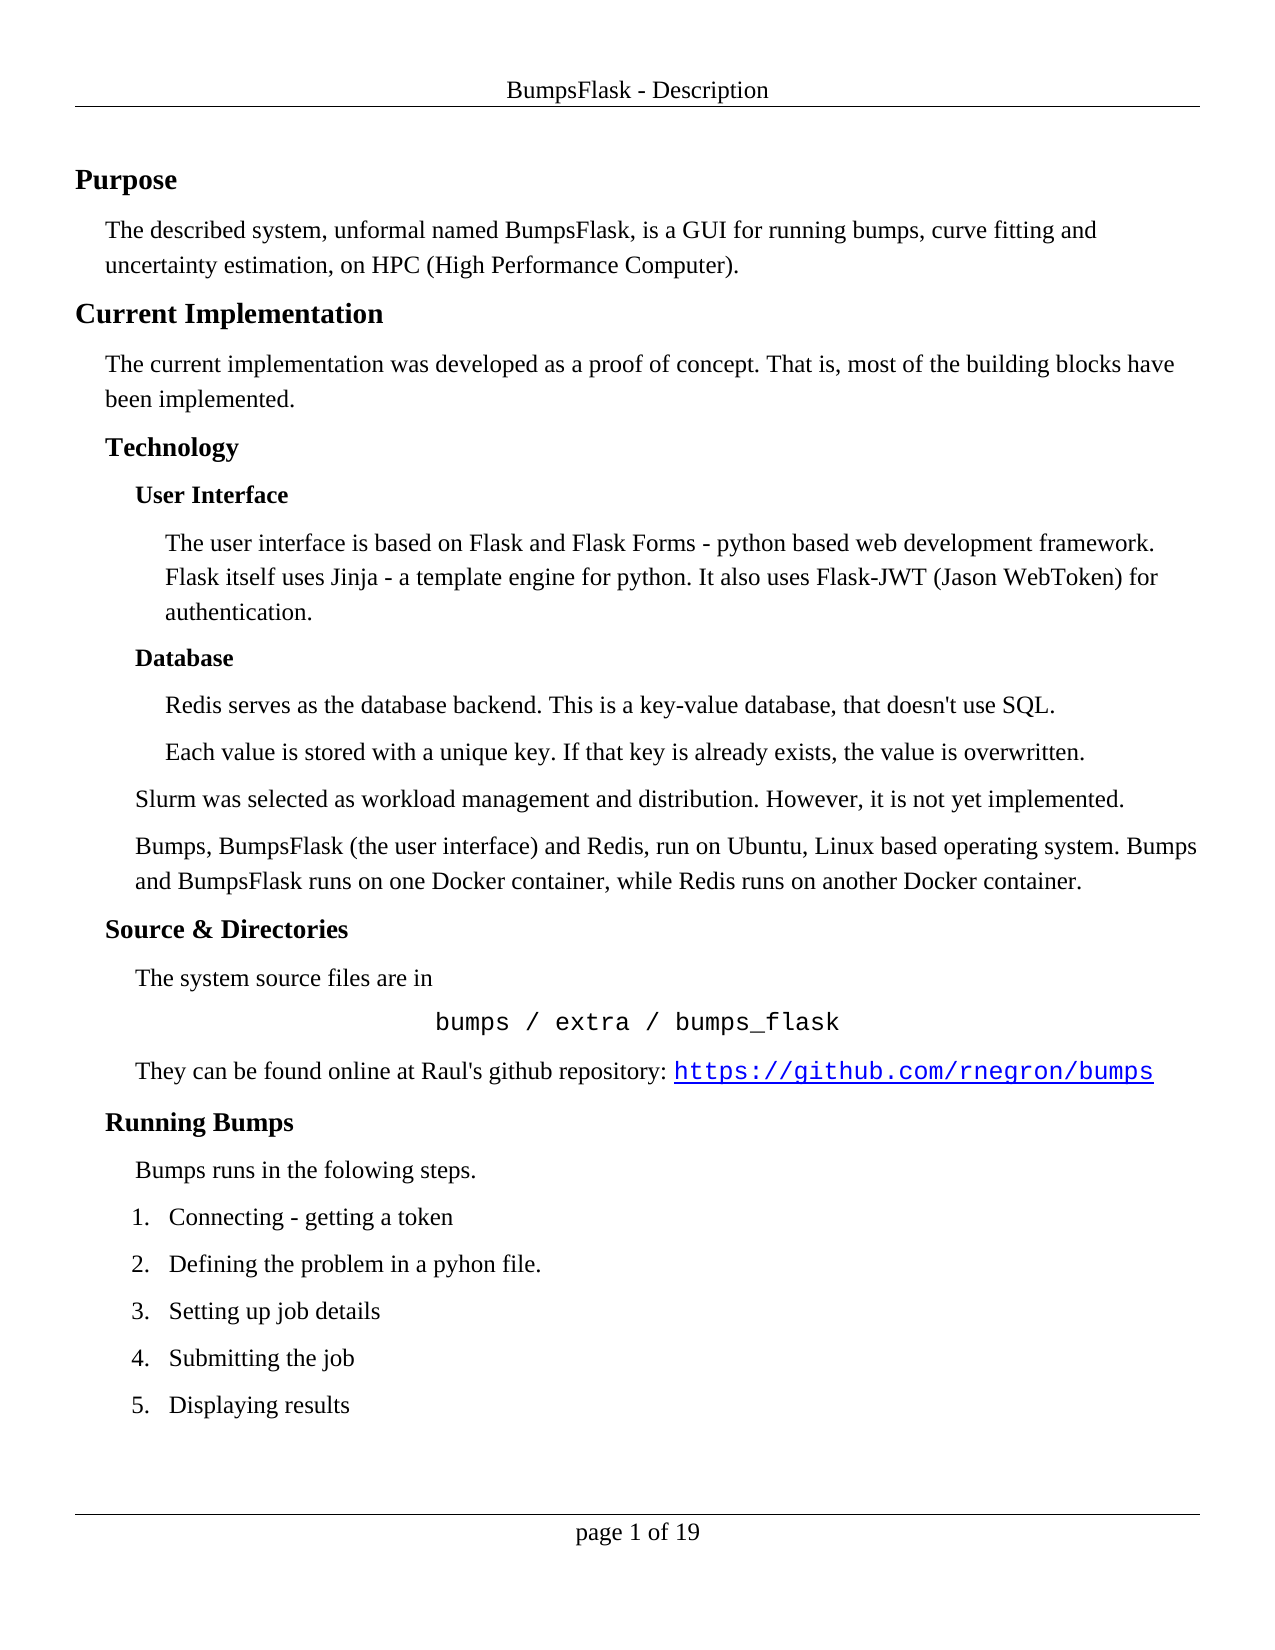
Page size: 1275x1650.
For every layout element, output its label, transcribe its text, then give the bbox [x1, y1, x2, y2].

text Bumps runs in the folowing steps. [135, 1155, 1200, 1184]
text The current implementation was developed as a proof of concept. That is, most of the building blocks have been implemented. [105, 349, 1200, 413]
list Connecting - getting a token [131, 1202, 1200, 1231]
text They can be found online at Raul's github repository: https://github.com/rnegron/bumps [135, 1056, 1200, 1087]
subtitle Database [135, 643, 1200, 672]
subtitle Purpose [75, 162, 1200, 196]
subtitle Technology [105, 431, 1200, 462]
subtitle Current Implementation [75, 297, 1200, 330]
text bumps / extra / bumps_flask [75, 1010, 1200, 1038]
subtitle User Interface [135, 481, 1200, 509]
list Displaying results [131, 1390, 1200, 1419]
list Submitting the job [131, 1343, 1200, 1372]
text The described system, unformal named BumpsFlask, is a GUI for running bumps, curve fitting and uncertainty estimation, on HPC (High Performance Computer). [105, 215, 1200, 278]
text Bumps, BumpsFlask (the user interface) and Redis, run on Ubuntu, Linux based operating system. Bumps and BumpsFlask runs on one Docker container, while Redis runs on another Docker container. [135, 831, 1200, 895]
text Redis serves as the database backend. This is a key-value database, that doesn't use SQL. [165, 691, 1200, 719]
list Setting up job details [131, 1296, 1200, 1325]
text The system source files are in [135, 963, 1200, 991]
text Each value is stored with a unique key. If that key is already exists, the value is overwritten. [165, 737, 1200, 766]
subtitle Running Bumps [105, 1106, 1200, 1137]
subtitle Source & Directories [105, 913, 1200, 944]
list Defining the problem in a pyhon file. [131, 1249, 1200, 1278]
text The user interface is based on Flask and Flask Forms - python based web development framework. Flask itself uses Jinja - a template engine for python. It also uses Flask-JWT (Jason WebToken) for authentication. [165, 528, 1200, 625]
text Slurm was selected as workload management and distribution. However, it is not yet implemented. [135, 784, 1200, 813]
